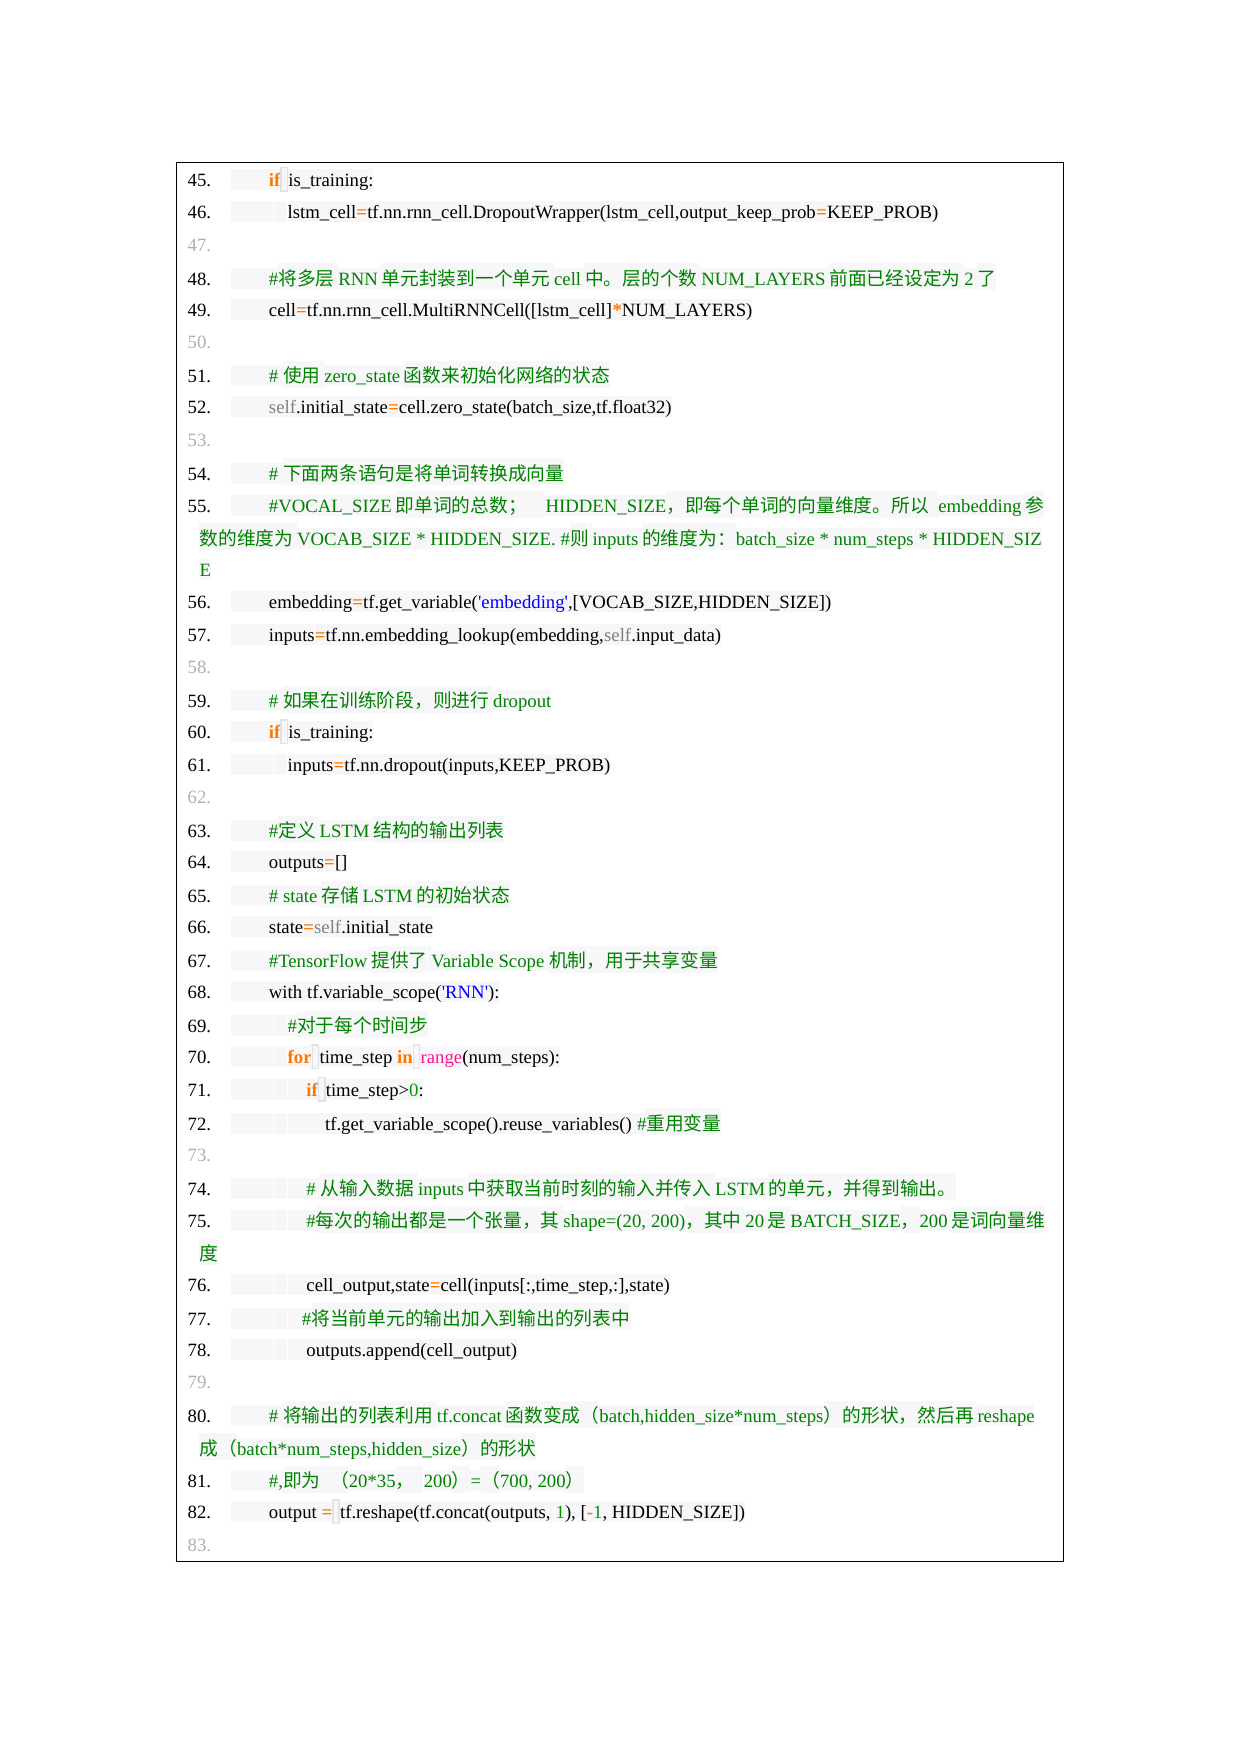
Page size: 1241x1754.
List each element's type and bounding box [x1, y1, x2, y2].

table_header [177, 163, 1063, 1561]
